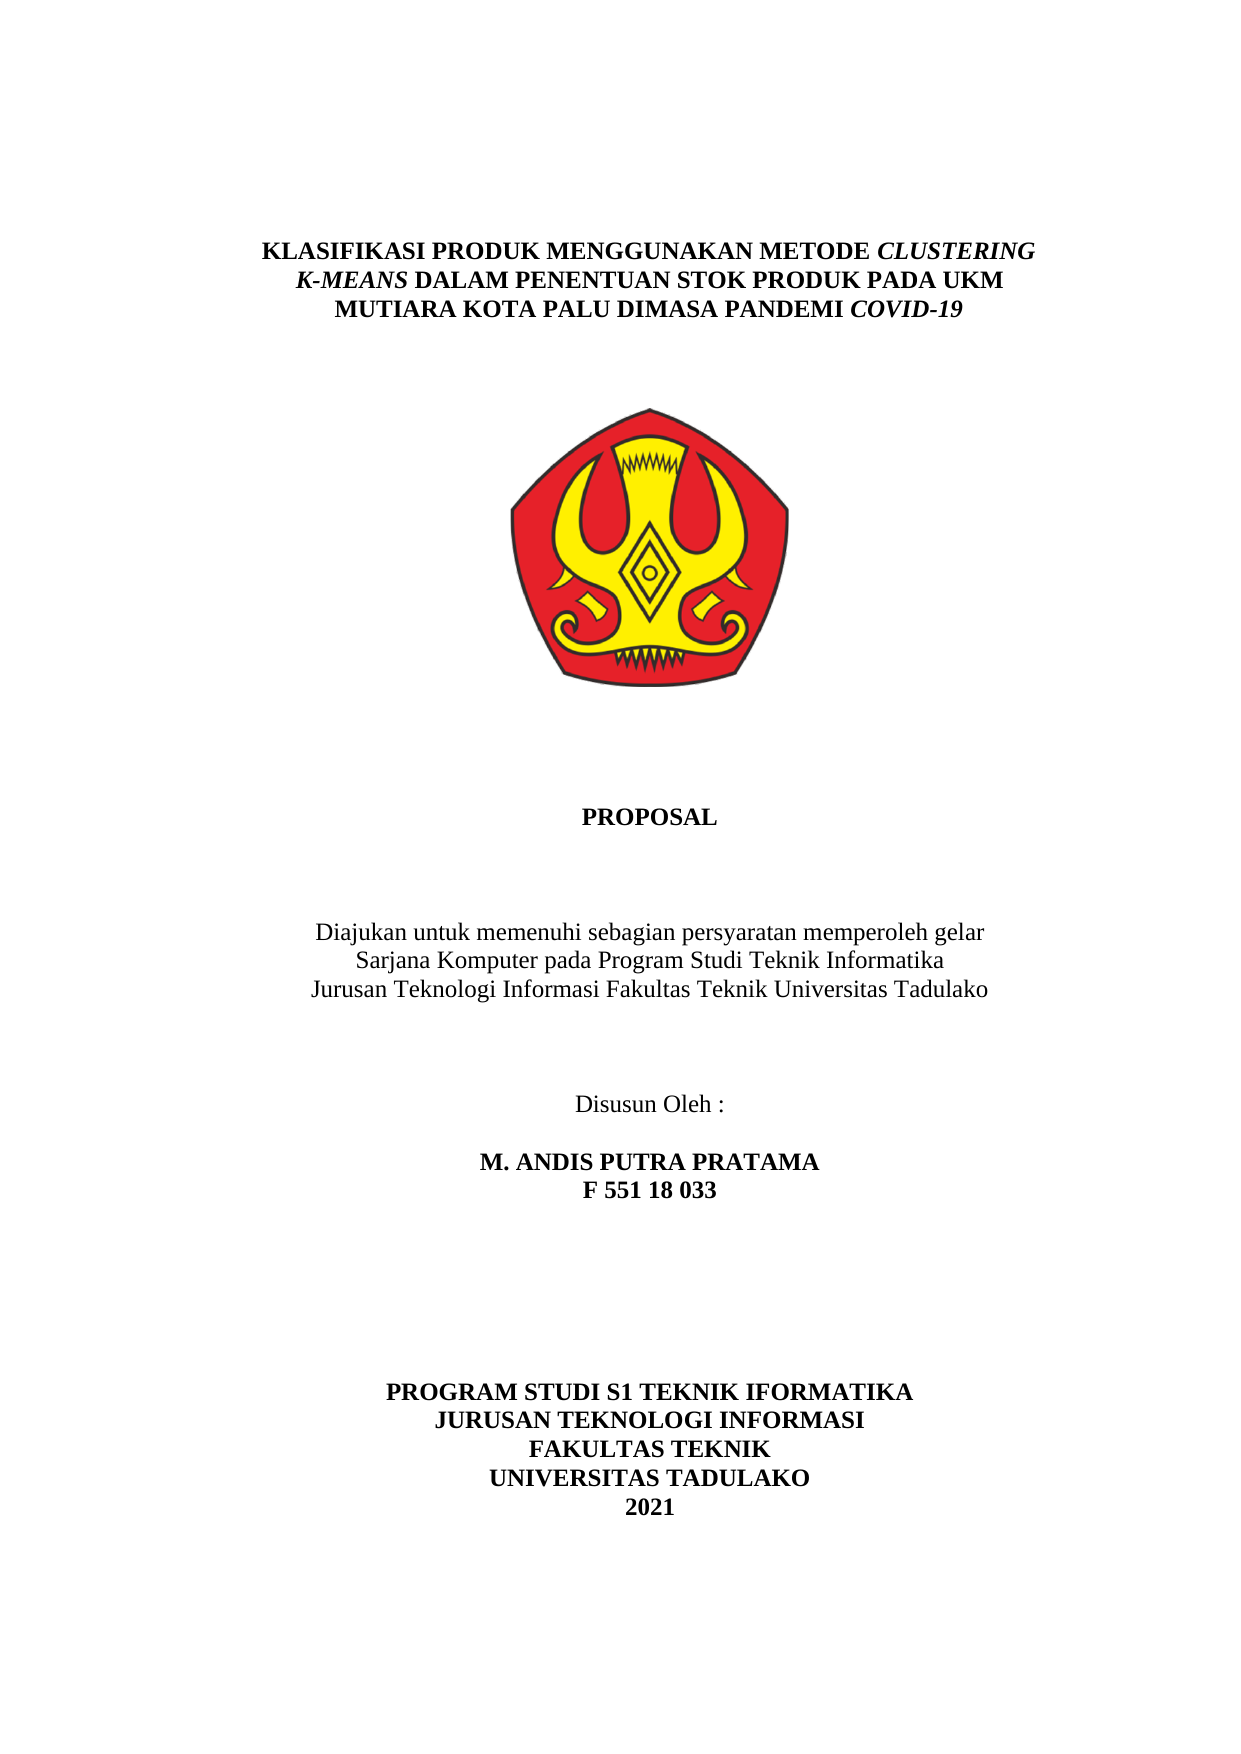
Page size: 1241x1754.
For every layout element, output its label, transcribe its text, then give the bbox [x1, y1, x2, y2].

text Disusun Oleh : [236, 1089, 1063, 1118]
text UNIVERSITAS TADULAKO [236, 1463, 1063, 1492]
text PROGRAM STUDI S1 TEKNIK IFORMATIKA [236, 1377, 1063, 1406]
text KLASIFIKASI PRODUK MENGGUNAKAN METODE CLUSTERING [236, 236, 1063, 265]
text Jurusan Teknologi Informasi Fakultas Teknik Universitas Tadulako [236, 974, 1063, 1003]
text M. ANDIS PUTRA PRATAMA [236, 1147, 1063, 1176]
text K-MEANS DALAM PENENTUAN STOK PRODUK PADA UKM MUTIARA KOTA PALU DIMASA PANDEMI COVID-19 [236, 265, 1063, 322]
text Diajukan untuk memenuhi sebagian persyaratan memperoleh gelar [236, 917, 1063, 946]
text 2021 [236, 1492, 1063, 1521]
text FAKULTAS TEKNIK [236, 1434, 1063, 1463]
picture [510, 408, 789, 687]
text Sarjana Komputer pada Program Studi Teknik Informatika [236, 946, 1063, 974]
text F 551 18 033 [236, 1176, 1063, 1204]
text JURUSAN TEKNOLOGI INFORMASI [236, 1406, 1063, 1434]
text PROPOSAL [236, 802, 1063, 831]
